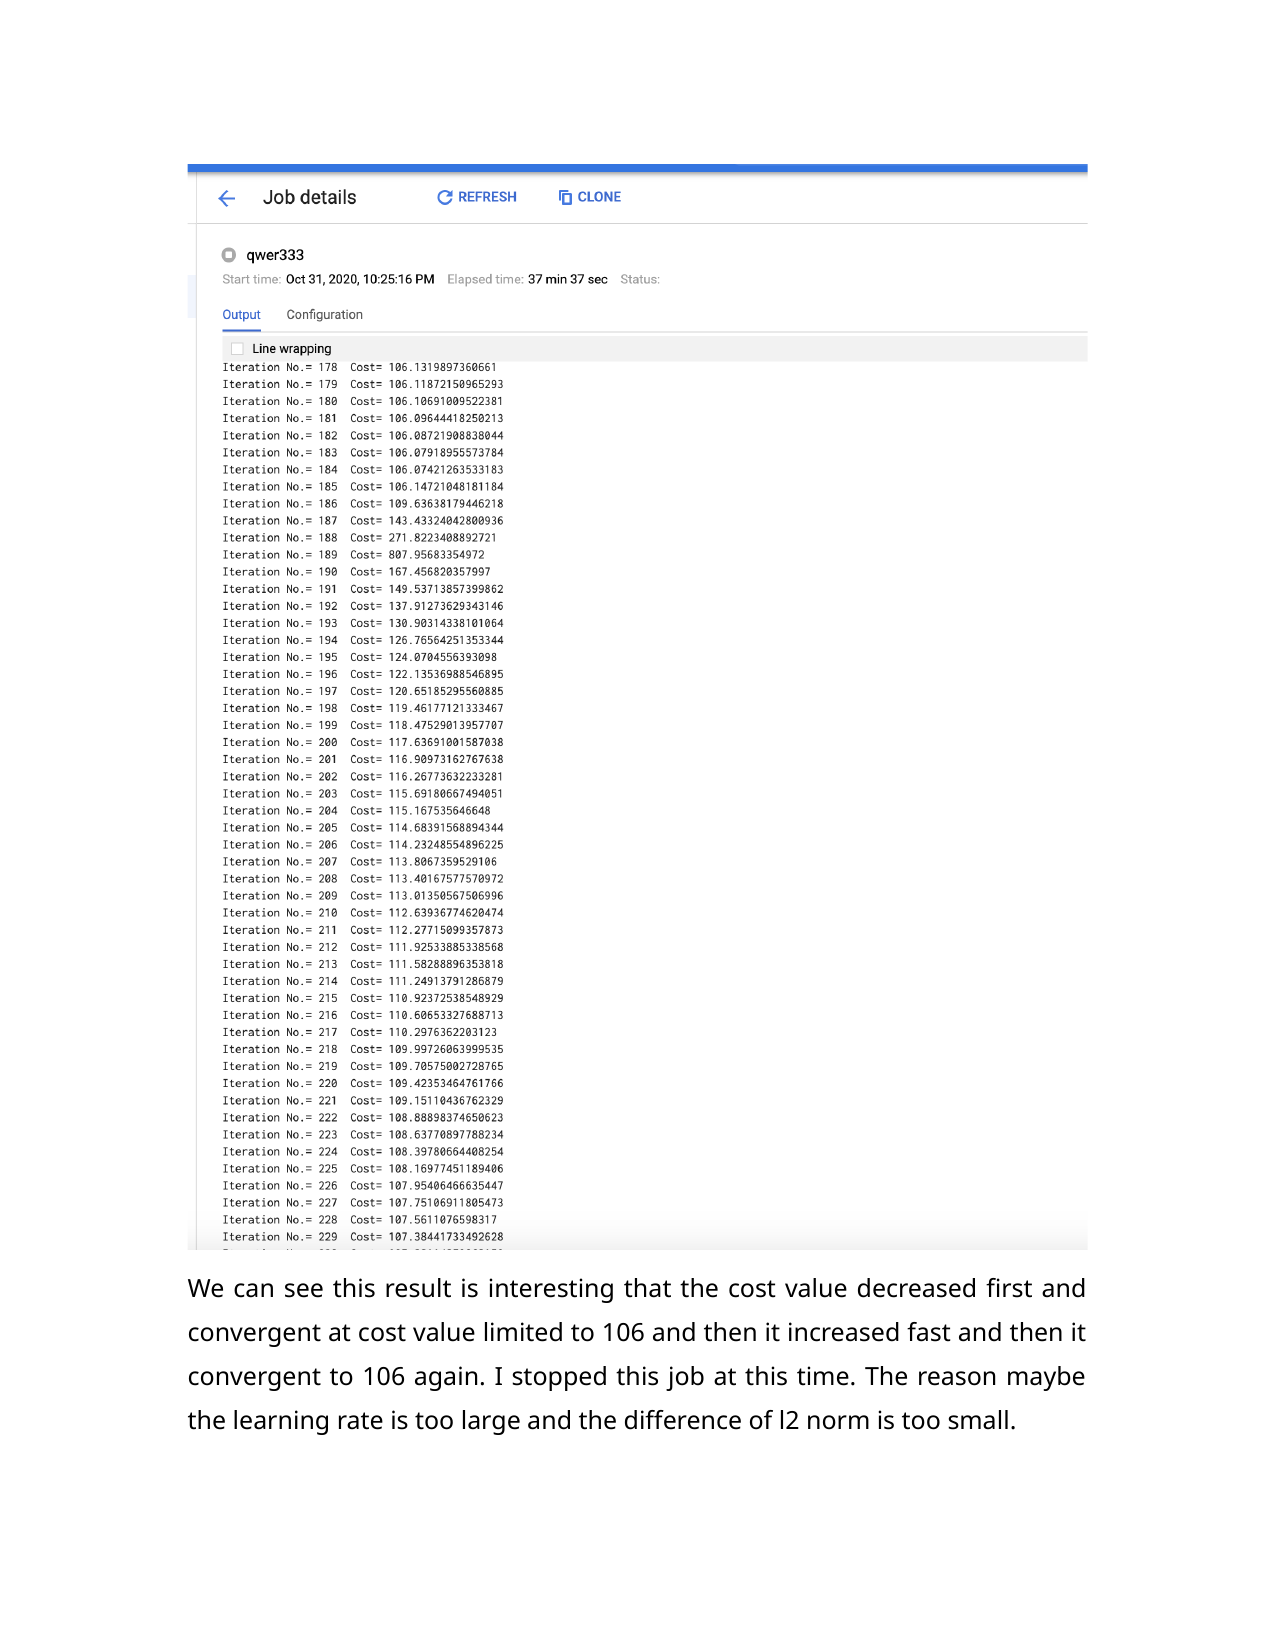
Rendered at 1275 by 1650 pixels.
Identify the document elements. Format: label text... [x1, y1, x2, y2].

picture [187, 164, 1088, 1250]
text We can see this result is interesting that the cost value decreased first and convergent at cost value limited to 106 and then it increased fast and then it convergent to 106 again. I stopped this job at this time. The reason maybe the learning rate is too large and the difference of l2 norm is too small. [187, 1266, 1087, 1442]
